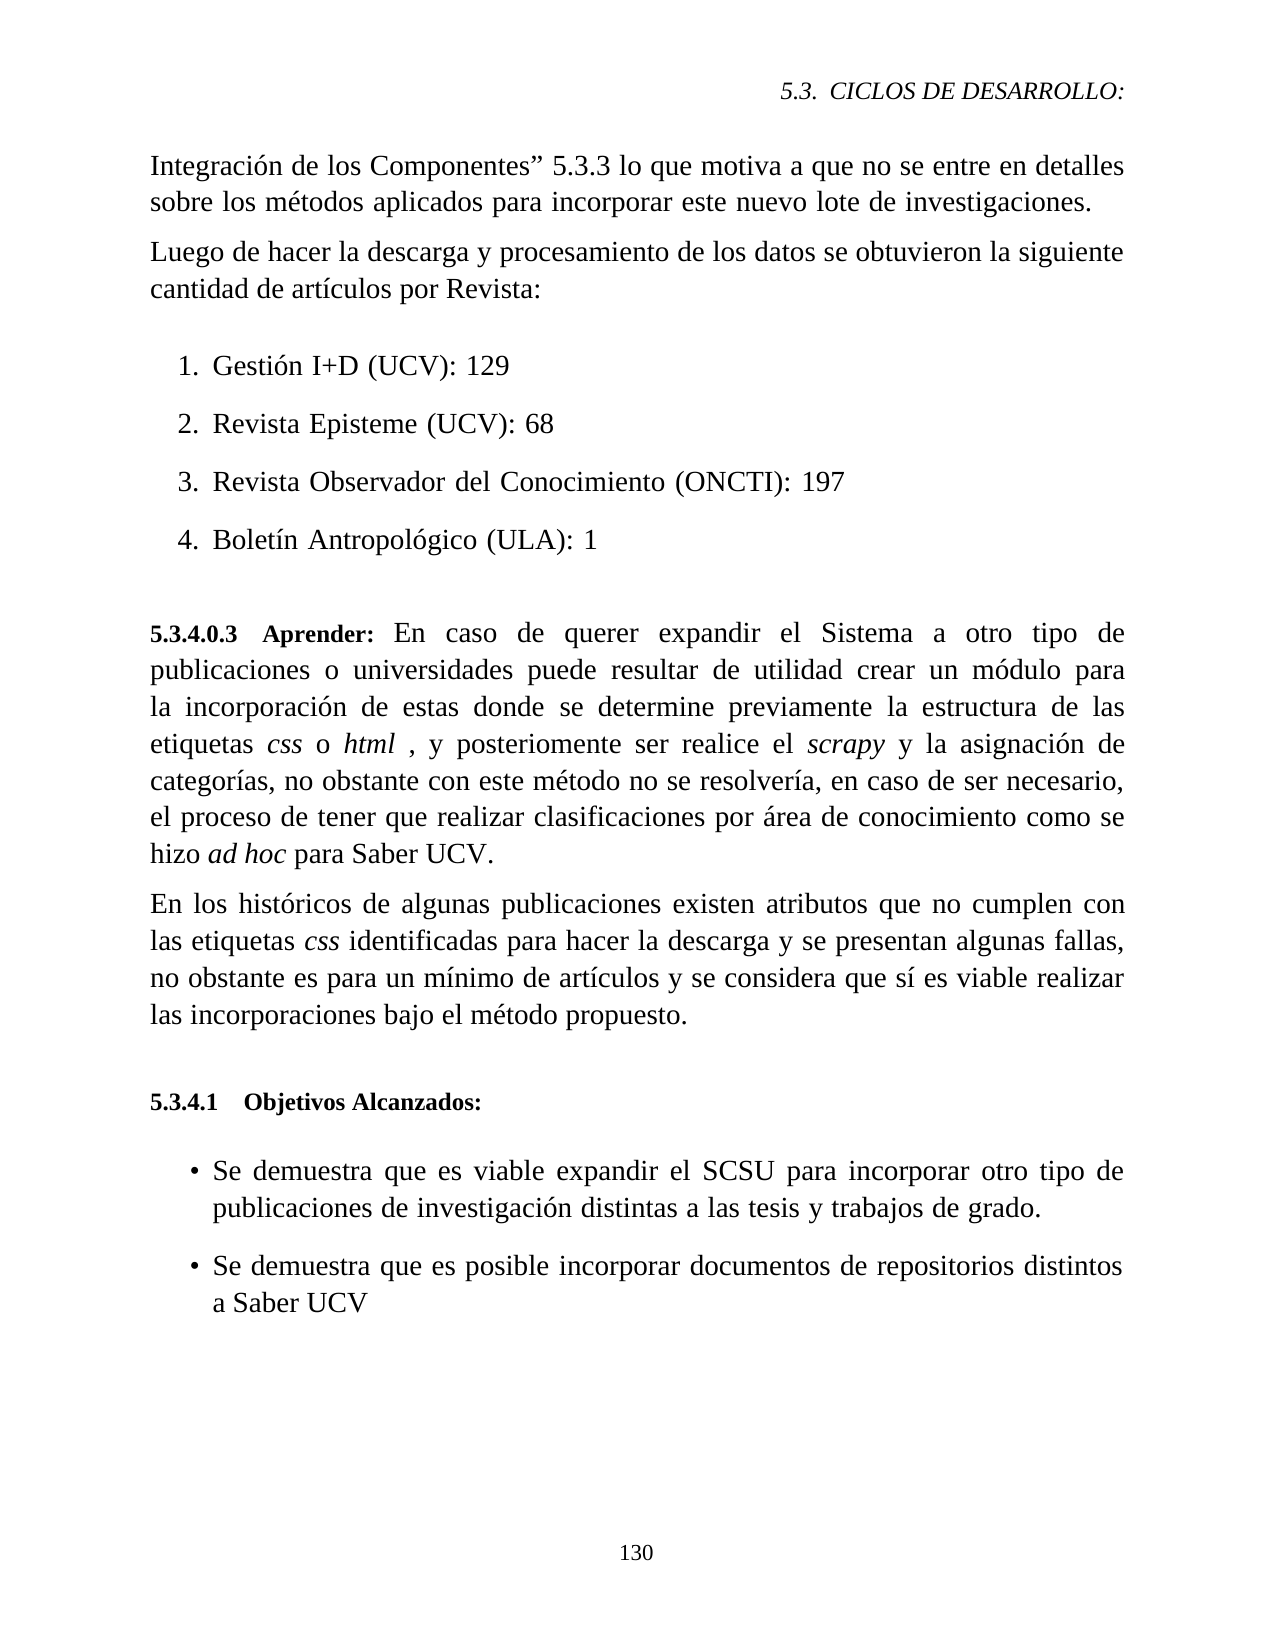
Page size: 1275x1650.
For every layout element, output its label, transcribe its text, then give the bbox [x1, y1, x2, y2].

text 5.3. CICLOS DE DESARROLLO: [780, 76, 1275, 105]
list Boletín Antropológico (ULA): 1 [177, 522, 1275, 555]
list Se demuestra que es posible incorporar documentos de repositorios distintos a Saber UCV [189, 1248, 1125, 1318]
list Revista Observador del Conocimiento (ONCTI): 197 [177, 464, 1275, 497]
list Revista Episteme (UCV): 68 [177, 406, 1275, 439]
text Integración de los Componentes” 5.3.3 lo que motiva a que no se entre en detalles sobre los métodos aplicados para incorporar este nuevo lote de investigaciones. [150, 148, 1125, 218]
list Objetivos Alcanzados: [150, 1087, 1275, 1116]
text En los históricos de algunas publicaciones existen atributos que no cumplen con las etiquetas css identificadas para hacer la descarga y se presentan algunas fallas, no obstante es para un mínimo de artículos y se considera que sí es viable realizar las incorporaciones bajo el método propuesto. [150, 887, 1125, 1031]
list Aprender: En caso de querer expandir el Sistema a otro tipo de publicaciones o universidades puede resultar de utilidad crear un módulo para la incorporación de estas donde se determine previamente la estructura de las etiquetas css o html , y posteriomente ser realice el scrapy y la asignación de categorías, no obstante con este método no se resolvería, en caso de ser necesario, el proceso de tener que realizar clasificaciones por área de conocimiento como se hizo ad hoc para Saber UCV. [150, 615, 1125, 870]
list Se demuestra que es viable expandir el SCSU para incorporar otro tipo de publicaciones de investigación distintas a las tesis y trabajos de grado. [189, 1153, 1125, 1223]
list Gestión I+D (UCV): 129 [177, 348, 1275, 381]
text Luego de hacer la descarga y procesamiento de los datos se obtuvieron la siguiente cantidad de artículos por Revista: [150, 234, 1125, 304]
